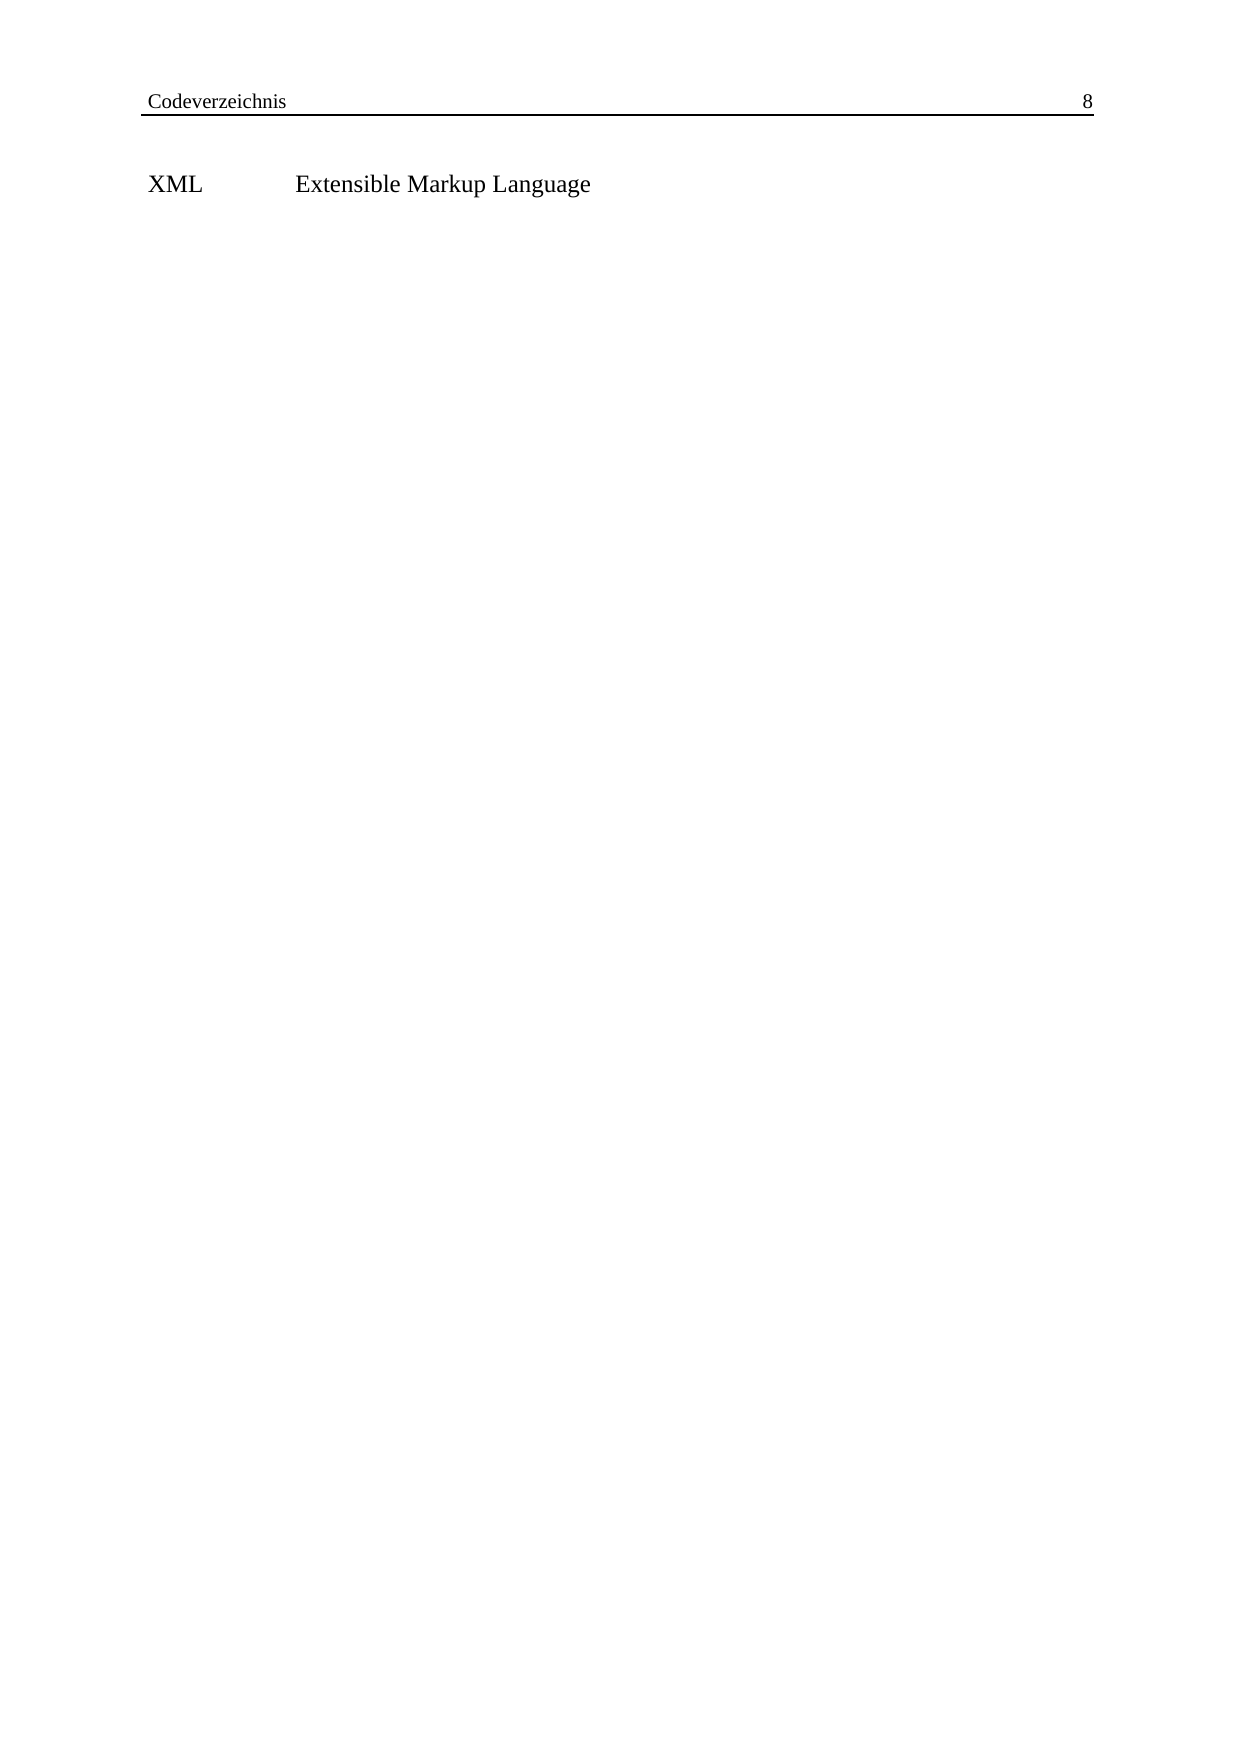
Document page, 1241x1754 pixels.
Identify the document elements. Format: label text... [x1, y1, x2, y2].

text XML Extensible Markup Language [148, 161, 1093, 198]
